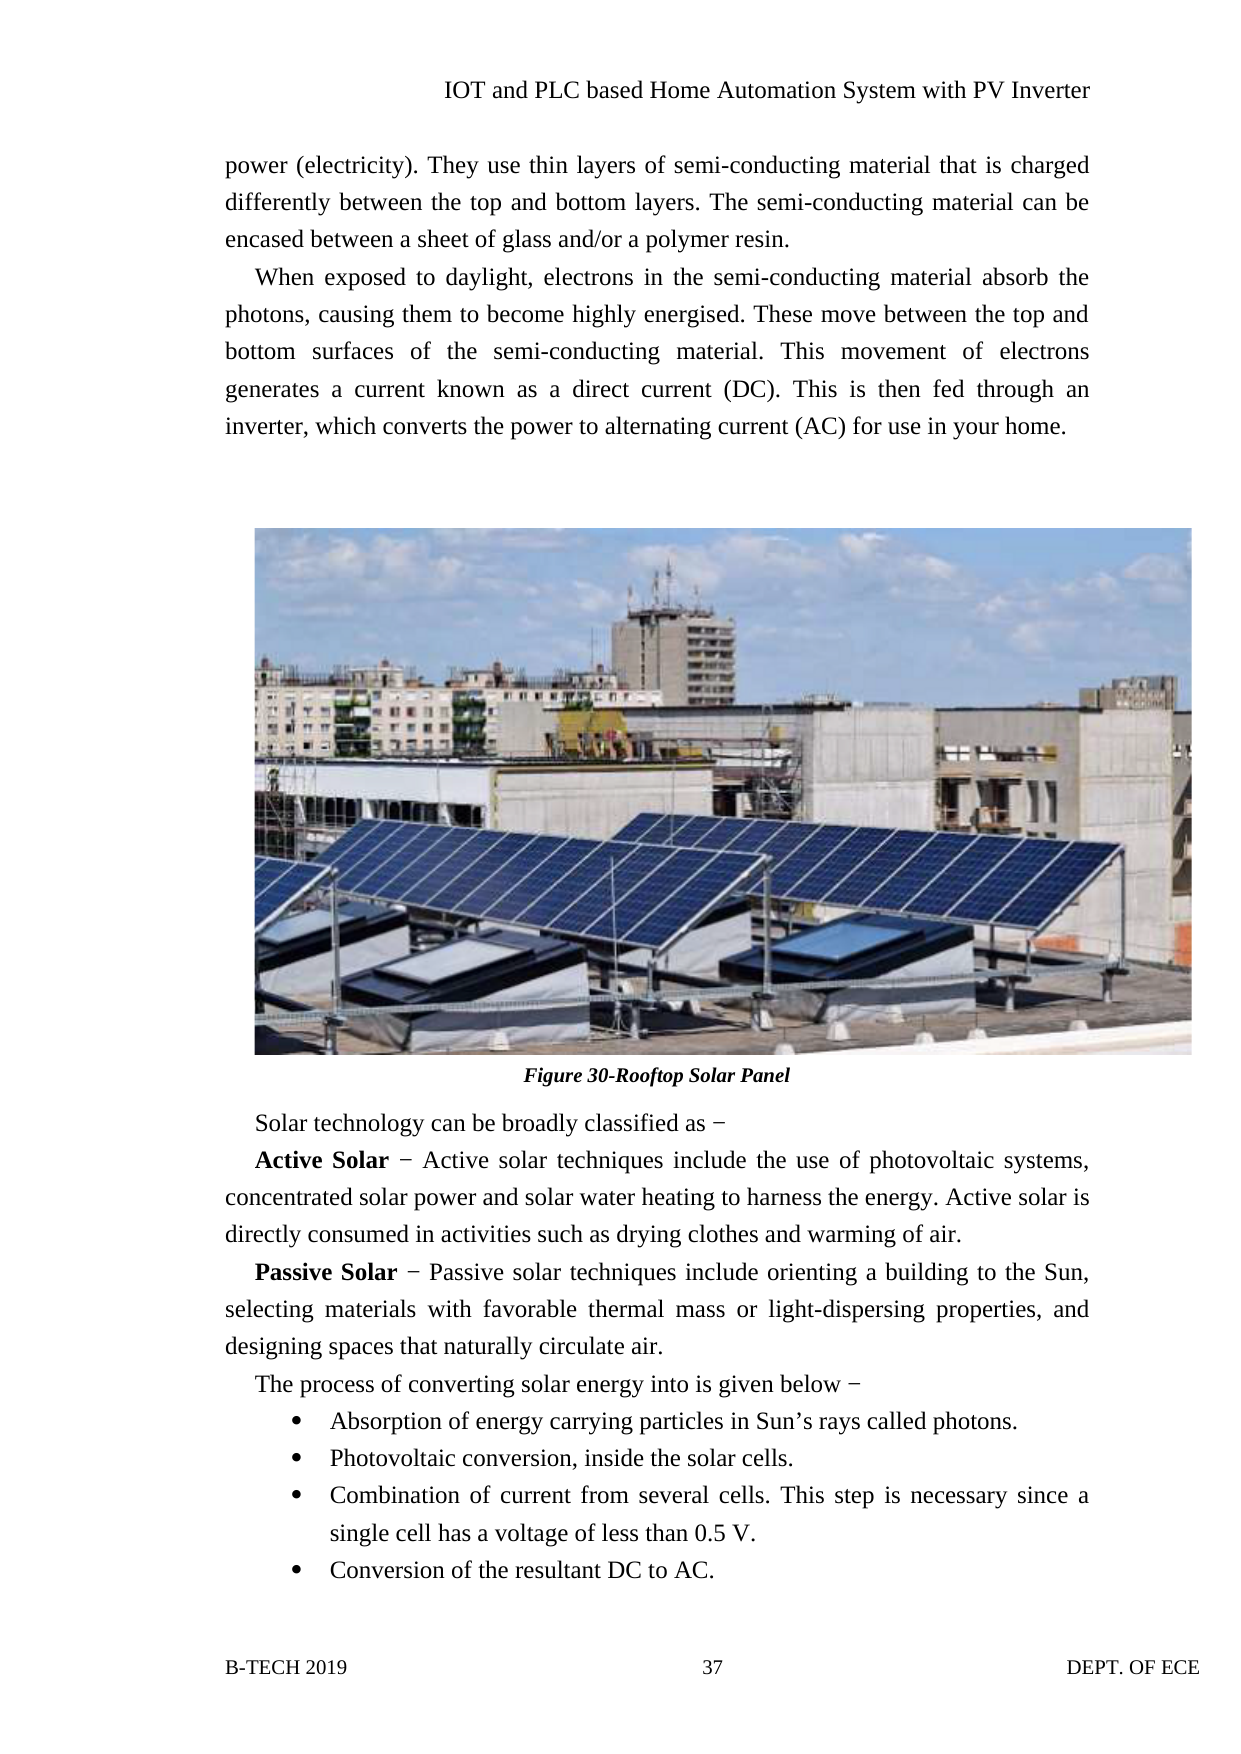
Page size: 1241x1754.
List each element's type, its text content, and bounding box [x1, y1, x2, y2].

text Figure 30-Rooftop Solar Panel [225, 1063, 1090, 1087]
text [225, 150, 1090, 253]
text Passive Solar − Passive solar techniques include orienting a building to the Sun, selecting materials with favorable thermal mass or light-dispersing properties, and designing spaces that naturally circulate air. [225, 1257, 1090, 1360]
text The process of converting solar energy into is given below − [225, 1369, 1090, 1397]
text When exposed to daylight, electrons in the semi-conducting material absorb the photons, causing them to become highly energised. These move between the top and bottom surfaces of the semi-conducting material. This movement of electrons generates a current known as a direct current (DC). This is then fed through an inverter, which converts the power to alternating current (AC) for use in your home. [225, 262, 1090, 440]
list Photovoltaic conversion, inside the solar cells. [292, 1443, 1090, 1472]
list Conversion of the resultant DC to AC. [292, 1555, 1090, 1584]
text Active Solar − Active solar techniques include the use of photovoltaic systems, concentrated solar power and solar water heating to harness the energy. Active solar is directly consumed in activities such as drying clothes and warming of air. [225, 1145, 1090, 1248]
text Solar technology can be broadly classified as − [225, 1108, 1090, 1136]
picture [254, 528, 1192, 1055]
list Absorption of energy carrying particles in Sun’s rays called photons. [292, 1406, 1090, 1435]
list Combination of current from several cells. This step is necessary since a single cell has a voltage of less than 0.5 V. [292, 1481, 1090, 1547]
